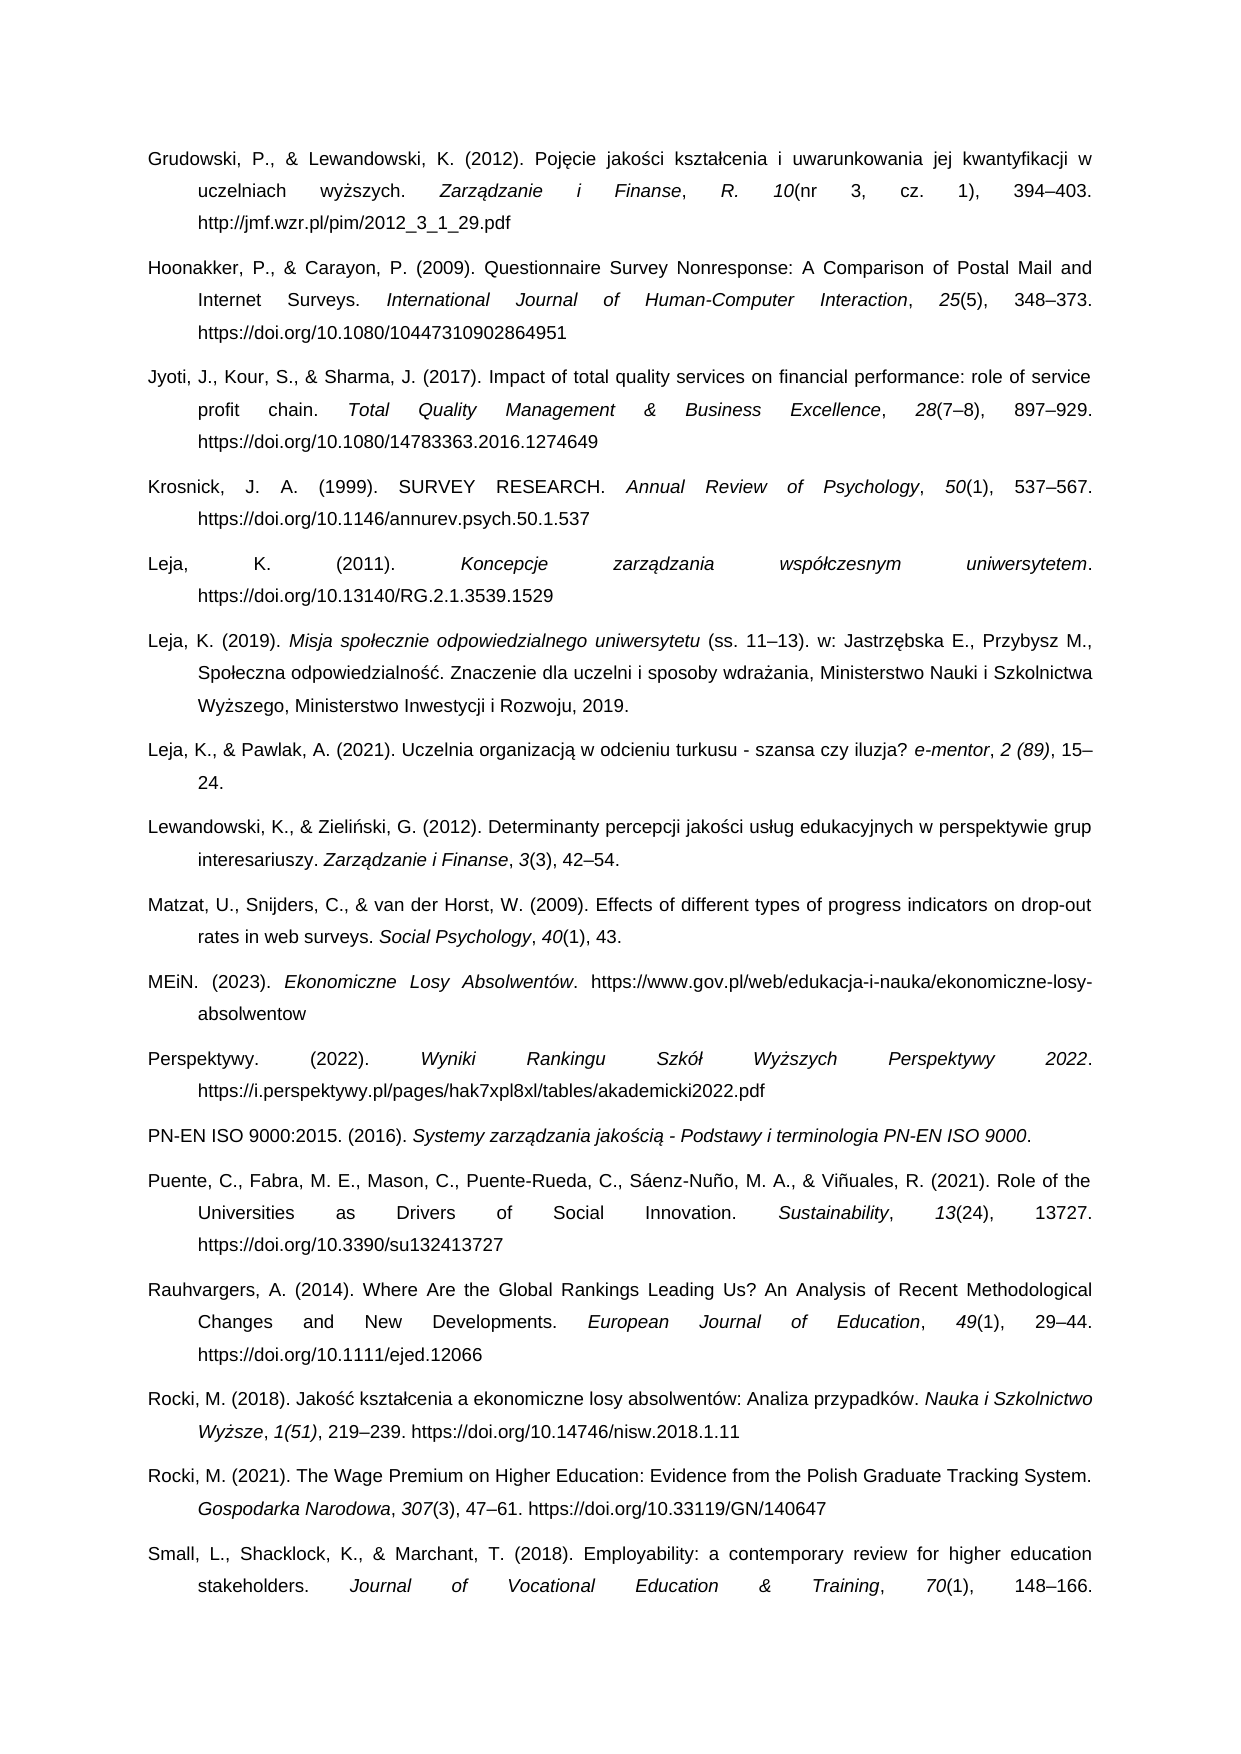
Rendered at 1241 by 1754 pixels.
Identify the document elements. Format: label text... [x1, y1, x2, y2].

text Rocki, M. (2018). Jakość kształcenia a ekonomiczne losy absolwentów: Analiza przypadków. Nauka i Szkolnictwo Wyższe, 1(51), 219–239. https://doi.org/10.14746/nisw.2018.1.11 [148, 1388, 1093, 1442]
text MEiN. (2023). Ekonomiczne Losy Absolwentów. https://www.gov.pl/web/edukacja-i-nauka/ekonomiczne-losy-absolwentow [148, 971, 1093, 1024]
text Leja, K. (2019). Misja społecznie odpowiedzialnego uniwersytetu (ss. 11–13). w: Jastrzębska E., Przybysz M., Społeczna odpowiedzialność. Znaczenie dla uczelni i sposoby wdrażania, Ministerstwo Nauki i Szkolnictwa Wyższego, Ministerstwo Inwestycji i Rozwoju, 2019. [148, 630, 1093, 716]
text Jyoti, J., Kour, S., & Sharma, J. (2017). Impact of total quality services on financial performance: role of service profit chain. Total Quality Management & Business Excellence, 28(7–8), 897–929. https://doi.org/10.1080/14783363.2016.1274649 [148, 366, 1093, 452]
text Rauhvargers, A. (2014). Where Are the Global Rankings Leading Us? An Analysis of Recent Methodological Changes and New Developments. European Journal of Education, 49(1), 29–44. https://doi.org/10.1111/ejed.12066 [148, 1279, 1093, 1365]
text Perspektywy. (2022). Wyniki Rankingu Szkół Wyższych Perspektywy 2022. https://i.perspektywy.pl/pages/hak7xpl8xl/tables/akademicki2022.pdf [148, 1048, 1093, 1101]
text Grudowski, P., & Lewandowski, K. (2012). Pojęcie jakości kształcenia i uwarunkowania jej kwantyfikacji w uczelniach wyższych. Zarządzanie i Finanse, R. 10(nr 3, cz. 1), 394–403. http://jmf.wzr.pl/pim/2012_3_1_29.pdf [148, 148, 1093, 234]
text Puente, C., Fabra, M. E., Mason, C., Puente-Rueda, C., Sáenz-Nuño, M. A., & Viñuales, R. (2021). Role of the Universities as Drivers of Social Innovation. Sustainability, 13(24), 13727. https://doi.org/10.3390/su132413727 [148, 1169, 1093, 1256]
text PN-EN ISO 9000:2015. (2016). Systemy zarządzania jakością - Podstawy i terminologia PN-EN ISO 9000. [148, 1125, 1093, 1146]
text Leja, K., & Pawlak, A. (2021). Uczelnia organizacją w odcieniu turkusu - szansa czy iluzja? e-mentor, 2 (89), 15–24. [148, 739, 1093, 793]
text Leja, K. (2011). Koncepcje zarządzania współczesnym uniwersytetem. https://doi.org/10.13140/RG.2.1.3539.1529 [148, 553, 1093, 607]
text Hoonakker, P., & Carayon, P. (2009). Questionnaire Survey Nonresponse: A Comparison of Postal Mail and Internet Surveys. International Journal of Human-Computer Interaction, 25(5), 348–373. https://doi.org/10.1080/10447310902864951 [148, 257, 1093, 343]
text Matzat, U., Snijders, C., & van der Horst, W. (2009). Effects of different types of progress indicators on drop-out rates in web surveys. Social Psychology, 40(1), 43. [148, 893, 1093, 947]
text Rocki, M. (2021). The Wage Premium on Higher Education: Evidence from the Polish Graduate Tracking System. Gospodarka Narodowa, 307(3), 47–61. https://doi.org/10.33119/GN/140647 [148, 1465, 1093, 1519]
text Lewandowski, K., & Zieliński, G. (2012). Determinanty percepcji jakości usług edukacyjnych w perspektywie grup interesariuszy. Zarządzanie i Finanse, 3(3), 42–54. [148, 816, 1093, 870]
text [148, 1542, 1093, 1596]
text Krosnick, J. A. (1999). SURVEY RESEARCH. Annual Review of Psychology, 50(1), 537–567. https://doi.org/10.1146/annurev.psych.50.1.537 [148, 476, 1093, 529]
